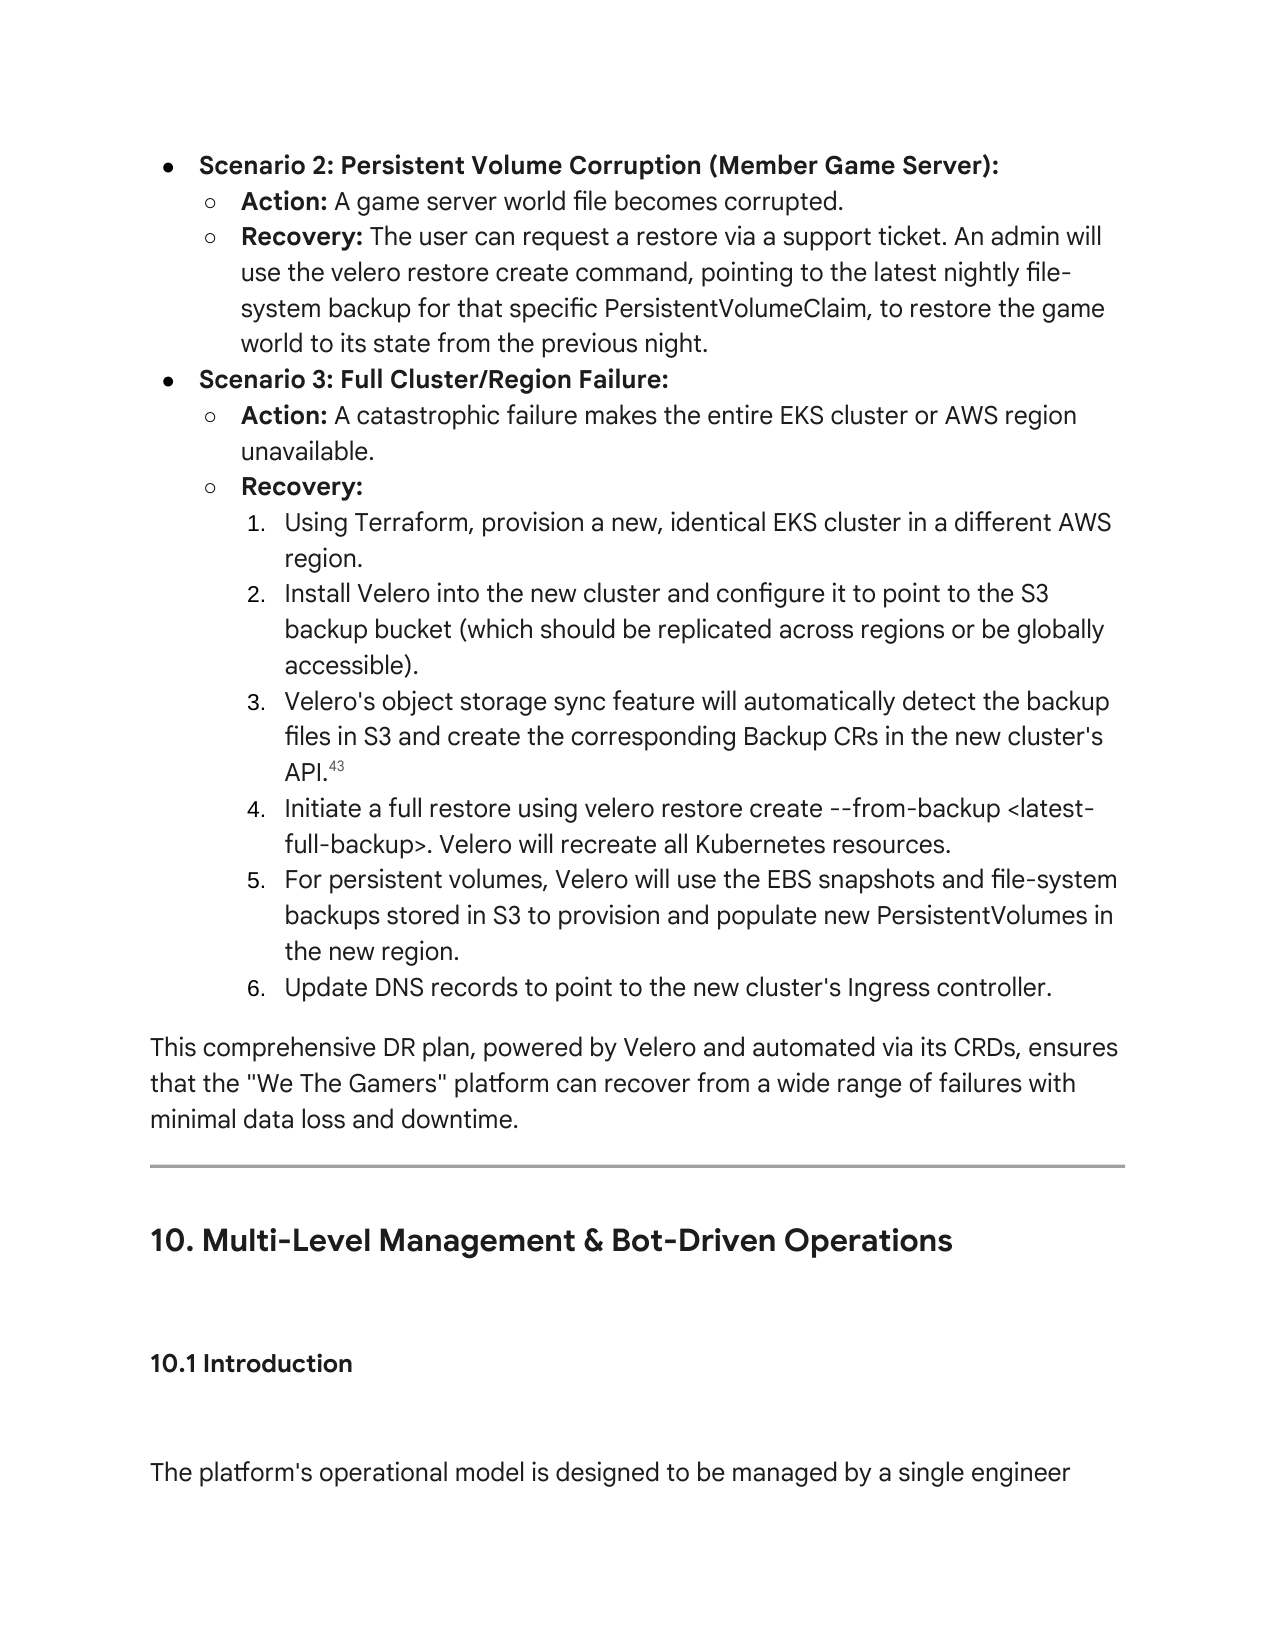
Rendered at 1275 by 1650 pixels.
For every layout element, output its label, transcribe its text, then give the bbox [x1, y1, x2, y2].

subtitle 10.1 Introduction [150, 1348, 1125, 1379]
list Recovery: The user can request a restore via a support ticket. An admin will use the velero restore create command, pointing to the latest nightly file-system backup for that specific PersistentVolumeClaim, to restore the game world to its state from the previous night. [203, 221, 1125, 360]
list Initiate a full restore using velero restore create --from-backup <latest-full-backup>. Velero will recreate all Kubernetes resources. [247, 793, 1125, 860]
list Update DNS records to point to the new cluster's Ingress controller. [247, 972, 1125, 1003]
text This comprehensive DR plan, powered by Velero and automated via its CRDs, ensures that the "We The Gamers" platform can recover from a wide range of failures with minimal data loss and downtime. [150, 1032, 1125, 1135]
subtitle 10. Multi-Level Management & Bot-Driven Operations [150, 1222, 1125, 1261]
list Scenario 3: Full Cluster/Region Failure: [161, 364, 1125, 396]
list Action: A catastrophic failure makes the entire EKS cluster or AWS region unavailable. [203, 400, 1125, 467]
list Action: A game server world file becomes corrupted. [203, 186, 1125, 217]
list For persistent volumes, Velero will use the EBS snapshots and file-system backups stored in S3 to provision and populate new PersistentVolumes in the new region. [247, 864, 1125, 967]
list Install Velero into the new cluster and configure it to point to the S3 backup bucket (which should be replicated across regions or be globally accessible). [247, 579, 1125, 682]
list Using Terraform, provision a new, identical EKS cluster in a different AWS region. [247, 507, 1125, 574]
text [150, 1457, 1125, 1488]
list Velero's object storage sync feature will automatically detect the backup files in S3 and create the corresponding Backup CRs in the new cluster's API.43 [247, 686, 1125, 789]
list Scenario 2: Persistent Volume Corruption (Member Game Server): [161, 150, 1125, 181]
list Recovery: [203, 472, 1125, 503]
